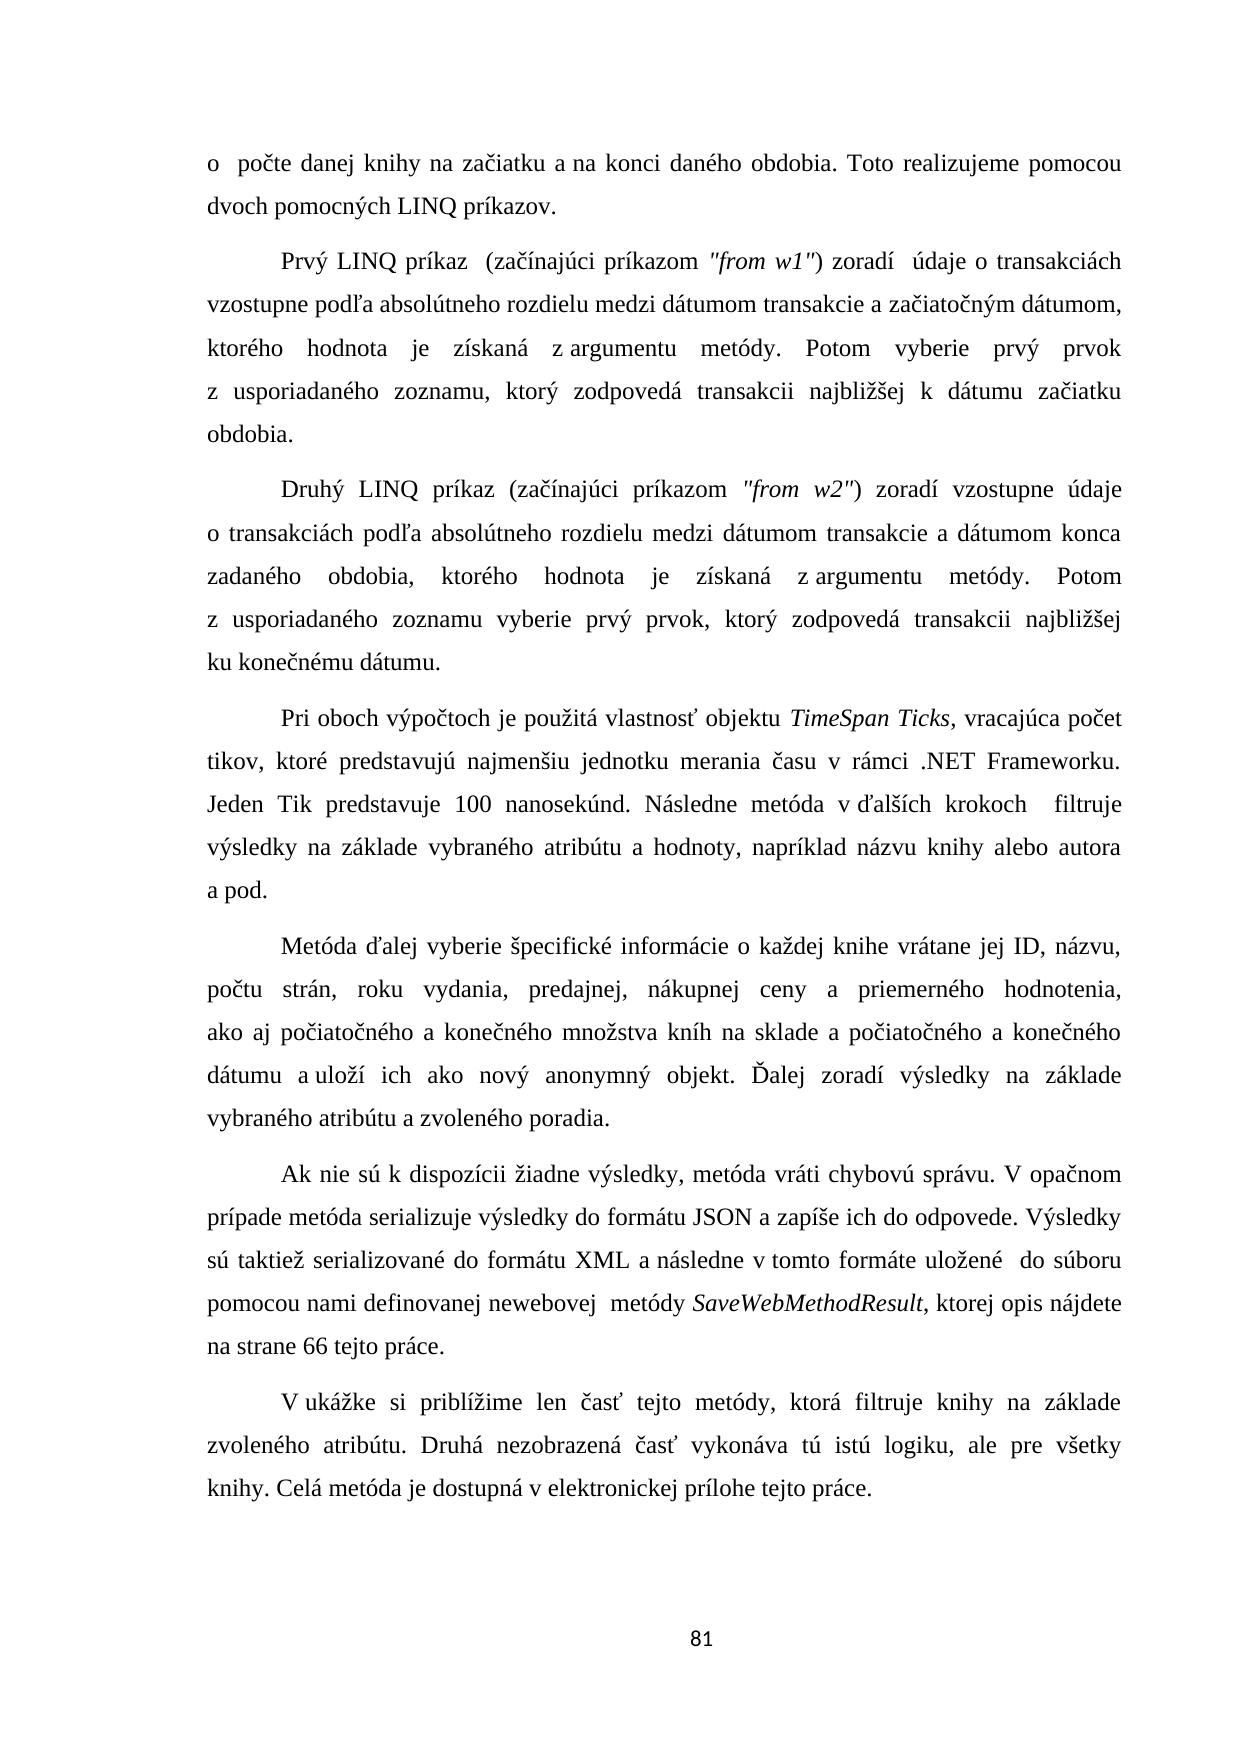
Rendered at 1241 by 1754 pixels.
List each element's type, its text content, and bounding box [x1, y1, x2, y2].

text Druhý LINQ príkaz (začínajúci príkazom "from w2") zoradí vzostupne údaje o transakciách podľa absolútneho rozdielu medzi dátumom transakcie a dátumom konca zadaného obdobia, ktorého hodnota je získaná z argumentu metódy. Potom z usporiadaného zoznamu vyberie prvý prvok, ktorý zodpovedá transakcii najbližšej ku konečnému dátumu. [207, 474, 1122, 676]
text V ukážke si priblížime len časť tejto metódy, ktorá filtruje knihy na základe zvoleného atribútu. Druhá nezobrazená časť vykonáva tú istú logiku, ale pre všetky knihy. Celá metóda je dostupná v elektronickej prílohe tejto práce. [207, 1387, 1122, 1502]
text Pri oboch výpočtoch je použitá vlastnosť objektu TimeSpan Ticks, vracajúca počet tikov, ktoré predstavujú najmenšiu jednotku merania času v rámci .NET Frameworku. Jeden Tik predstavuje 100 nanosekúnd. Následne metóda v ďalších krokoch filtruje výsledky na základe vybraného atribútu a hodnoty, napríklad názvu knihy alebo autora a pod. [207, 703, 1122, 904]
text Ak nie sú k dispozícii žiadne výsledky, metóda vráti chybovú správu. V opačnom prípade metóda serializuje výsledky do formátu JSON a zapíše ich do odpovede. Výsledky sú taktiež serializované do formátu XML a následne v tomto formáte uložené do súboru pomocou nami definovanej newebovej metódy SaveWebMethodResult, ktorej opis nájdete na strane 66 tejto práce. [207, 1159, 1122, 1360]
text Prvý LINQ príkaz (začínajúci príkazom "from w1") zoradí údaje o transakciách vzostupne podľa absolútneho rozdielu medzi dátumom transakcie a začiatočným dátumom, ktorého hodnota je získaná z argumentu metódy. Potom vyberie prvý prvok z usporiadaného zoznamu, ktorý zodpovedá transakcii najbližšej k dátumu začiatku obdobia. [207, 246, 1122, 448]
text Metóda ďalej vyberie špecifické informácie o každej knihe vrátane jej ID, názvu, počtu strán, roku vydania, predajnej, nákupnej ceny a priemerného hodnotenia, ako aj počiatočného a konečného množstva kníh na sklade a počiatočného a konečného dátumu a uloží ich ako nový anonymný objekt. Ďalej zoradí výsledky na základe vybraného atribútu a zvoleného poradia. [207, 931, 1122, 1132]
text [207, 148, 1122, 219]
